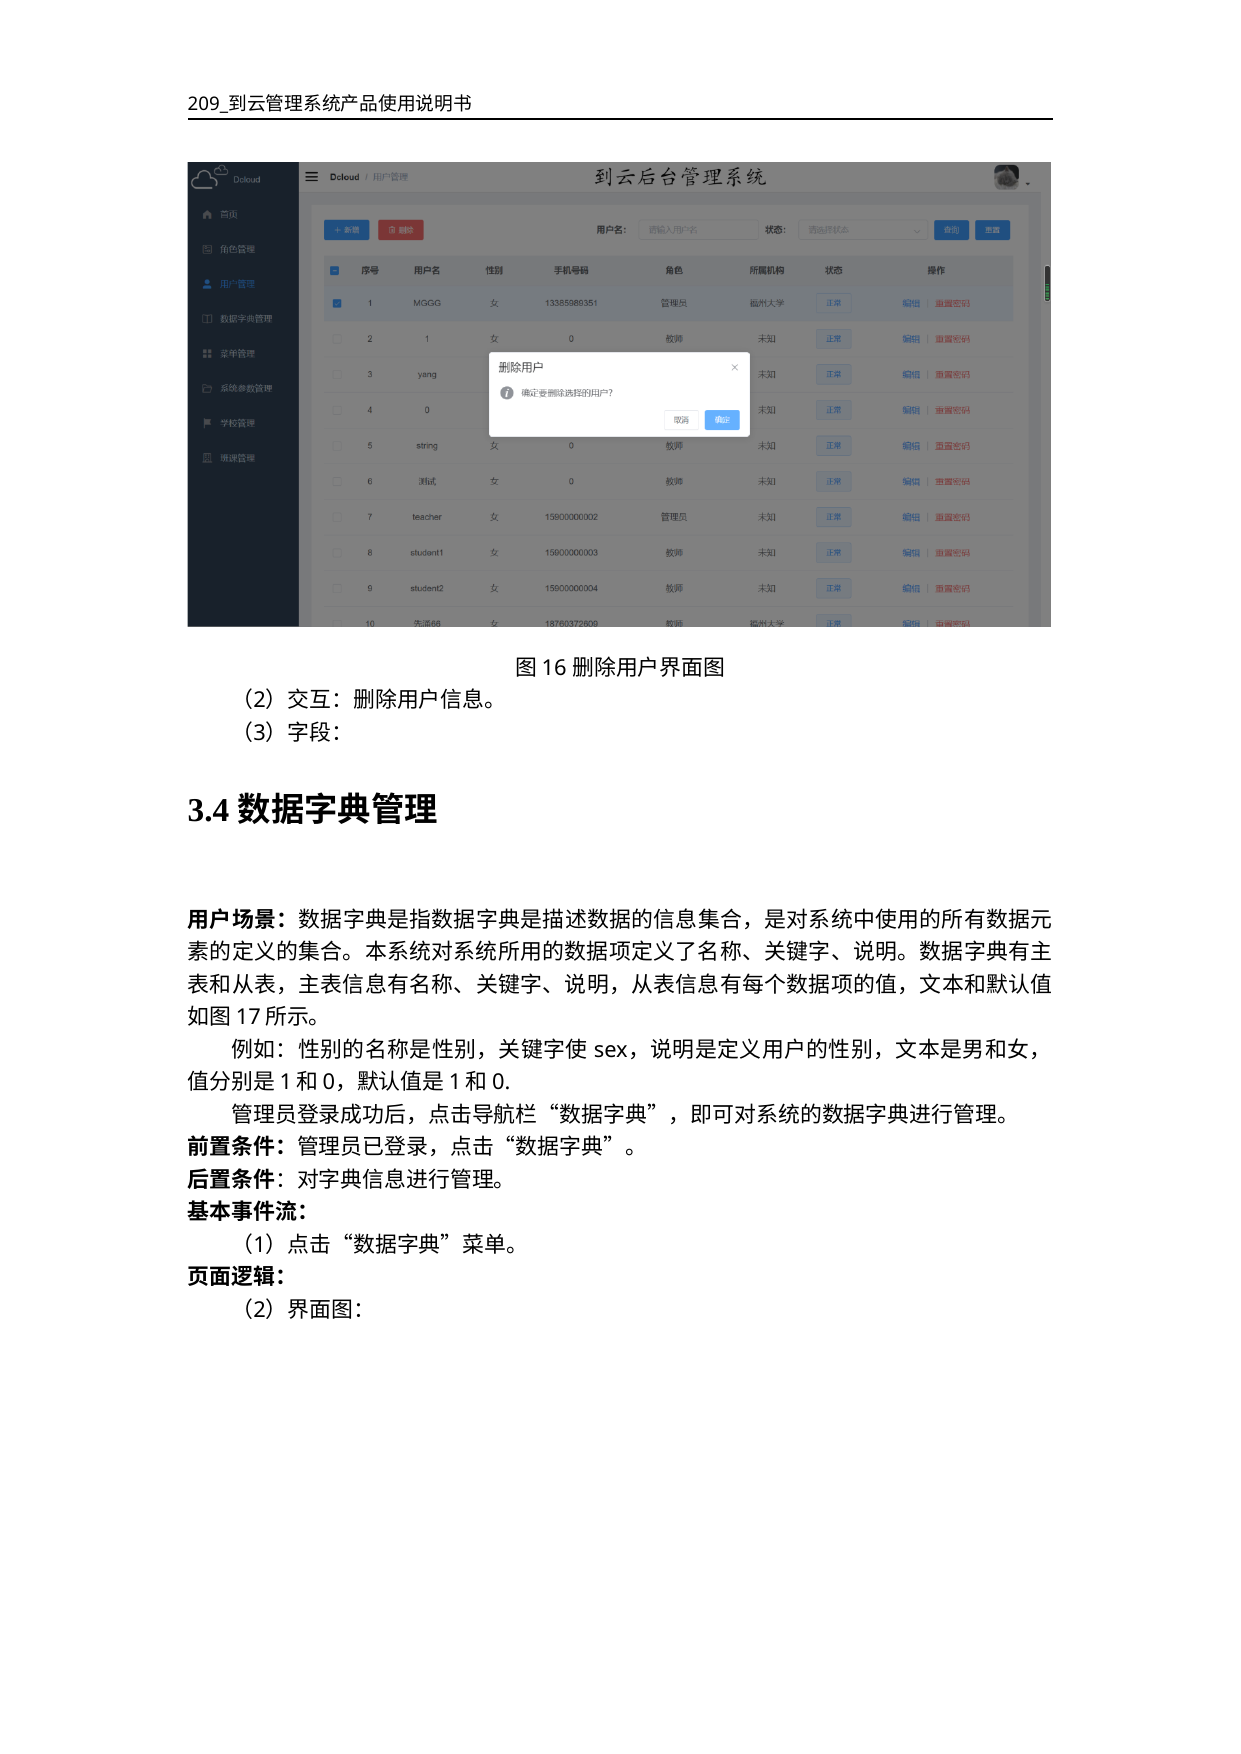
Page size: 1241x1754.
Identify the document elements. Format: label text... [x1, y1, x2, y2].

list 界面图： [187, 1291, 1053, 1324]
text 图16 删除用户界面图 [187, 649, 1053, 682]
text 页面逻辑： [187, 1259, 1053, 1291]
text 基本事件流： [187, 1194, 1053, 1226]
subtitle 3.4 数据字典管理 [187, 774, 1053, 839]
picture [187, 162, 1051, 627]
text （2）交互：删除用户信息。 [187, 682, 1053, 714]
text 管理员登录成功后，点击导航栏“数据字典”，即可对系统的数据字典进行管理。 [187, 1096, 1053, 1129]
text 后置条件：对字典信息进行管理。 [187, 1161, 1053, 1194]
text 前置条件：管理员已登录，点击“数据字典”。 [187, 1129, 1053, 1161]
text 例如：性别的名称是性别，关键字使sex，说明是定义用户的性别，文本是男和女，值分别是1和0，默认值是1和0. [187, 1031, 1053, 1096]
text 用户场景：数据字典是指数据字典是描述数据的信息集合，是对系统中使用的所有数据元素的定义的集合。本系统对系统所用的数据项定义了名称、关键字、说明。数据字典有主表和从表，主表信息有名称、关键字、说明，从表信息有每个数据项的值，文本和默认值，如图17所示。 [187, 901, 1053, 1031]
text （1）点击“数据字典”菜单。 [187, 1226, 1053, 1259]
text （3）字段： [187, 714, 1053, 747]
